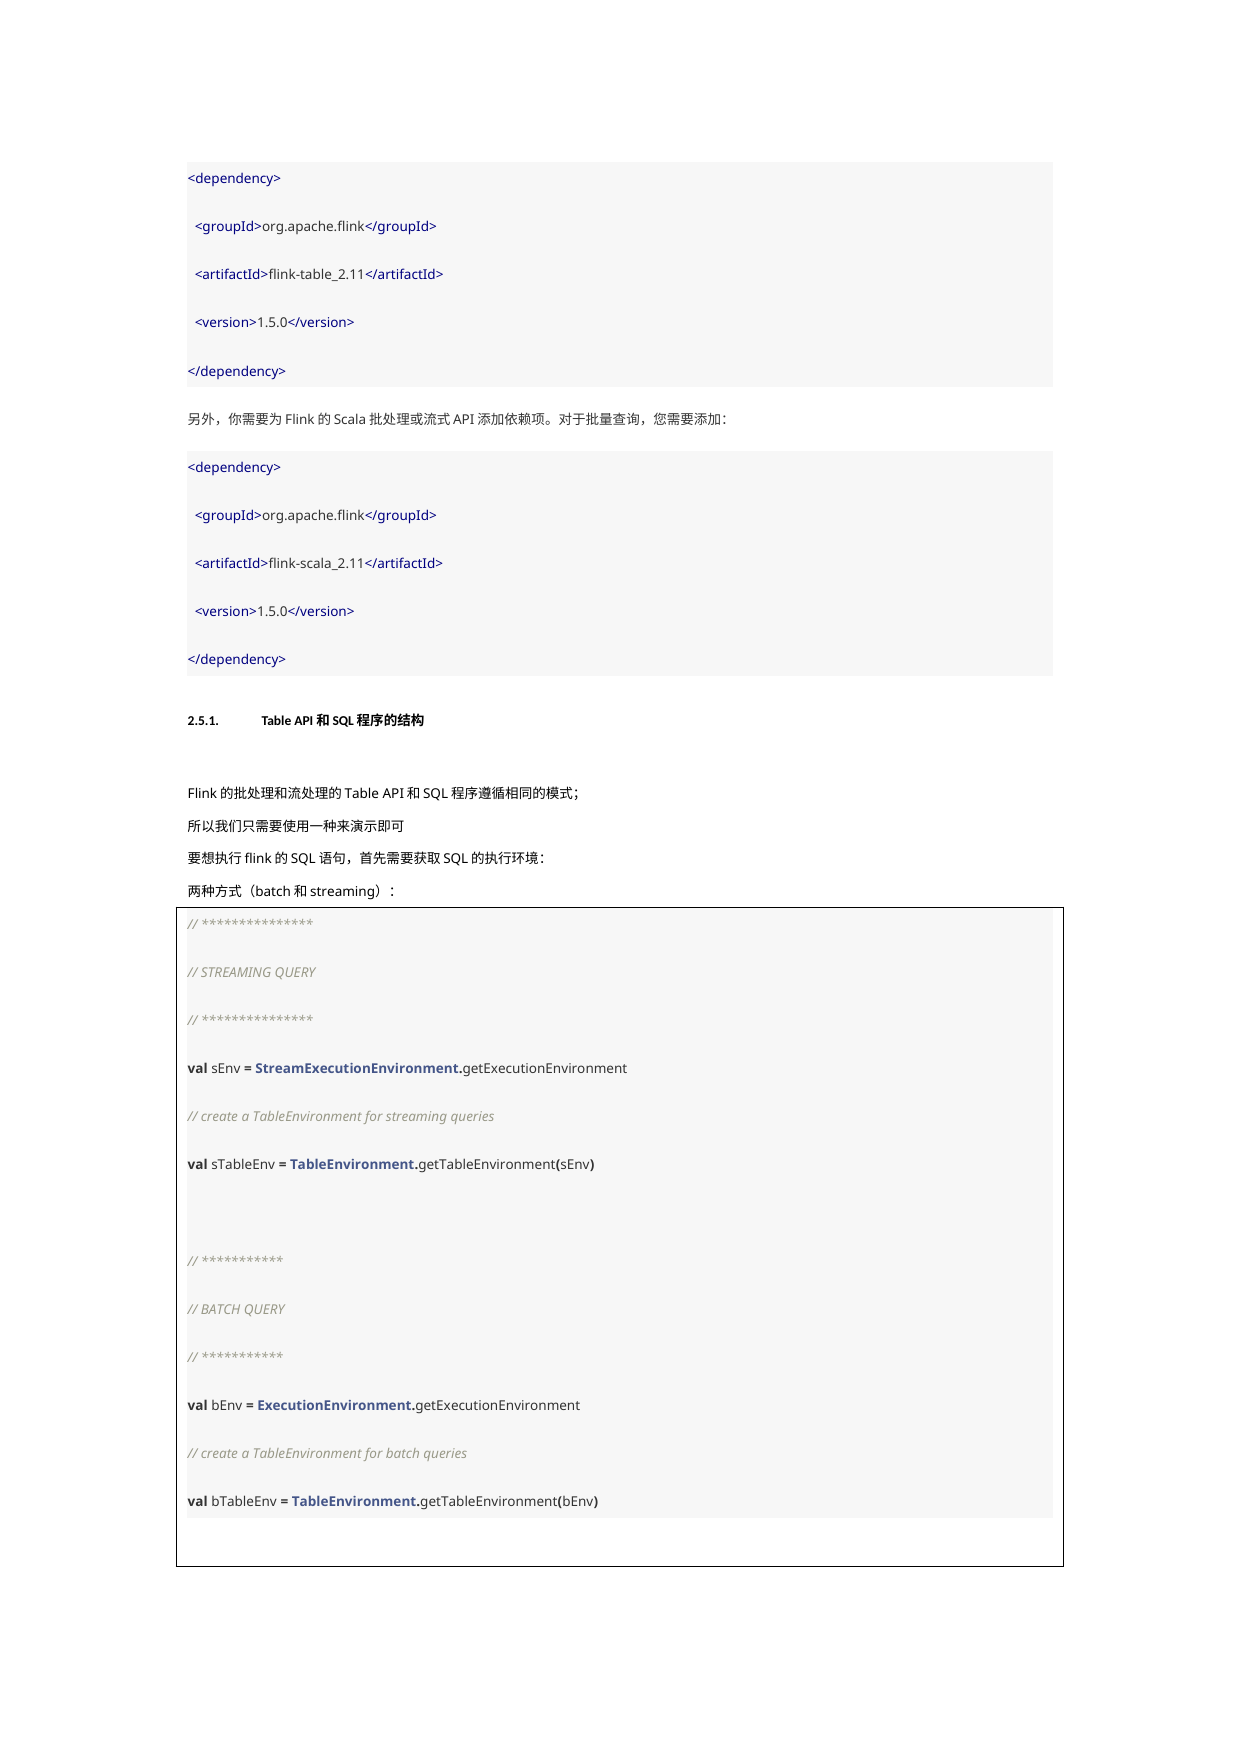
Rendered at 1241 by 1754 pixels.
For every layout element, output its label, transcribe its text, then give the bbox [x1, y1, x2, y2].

text <version>1.5.0</version> [187, 595, 1053, 628]
text <groupId>org.apache.flink</groupId> [187, 499, 1053, 531]
subtitle Table API和SQL程序的结构 [187, 703, 1053, 735]
text <dependency> [187, 451, 1053, 483]
text <artifactId>flink-scala_2.11</artifactId> [187, 547, 1053, 579]
text 要想执行flink的SQL语句，首先需要获取SQL的执行环境： [187, 842, 1053, 874]
text 所以我们只需要使用一种来演示即可 [187, 809, 1053, 842]
text <groupId>org.apache.flink</groupId> [187, 210, 1053, 243]
table_header // *************** // STREAMING QUERY // *************** val sEnv = StreamExecutionEnvironment.getExecutionEnvironment // create a TableEnvironment for streaming queries val sTableEnv = TableEnvironment.getTableEnvironment(sEnv) // *********** // BATCH QUERY // *********** val bEnv = ExecutionEnvironment.getExecutionEnvironment // create a TableEnvironment for batch queries val bTableEnv = TableEnvironment.getTableEnvironment(bEnv) [177, 908, 1063, 1566]
text <artifactId>flink-table_2.11</artifactId> [187, 258, 1053, 291]
text </dependency> [187, 354, 1053, 387]
text 两种方式（batch和streaming）： [187, 874, 1053, 907]
text <dependency> [187, 162, 1053, 194]
text </dependency> [187, 643, 1053, 676]
text <version>1.5.0</version> [187, 306, 1053, 339]
text 另外，你需要为Flink的Scala批处理或流式API添加依赖项。对于批量查询，您需要添加： [187, 403, 1053, 435]
text Flink的批处理和流处理的Table API和SQL程序遵循相同的模式； [187, 777, 1053, 809]
